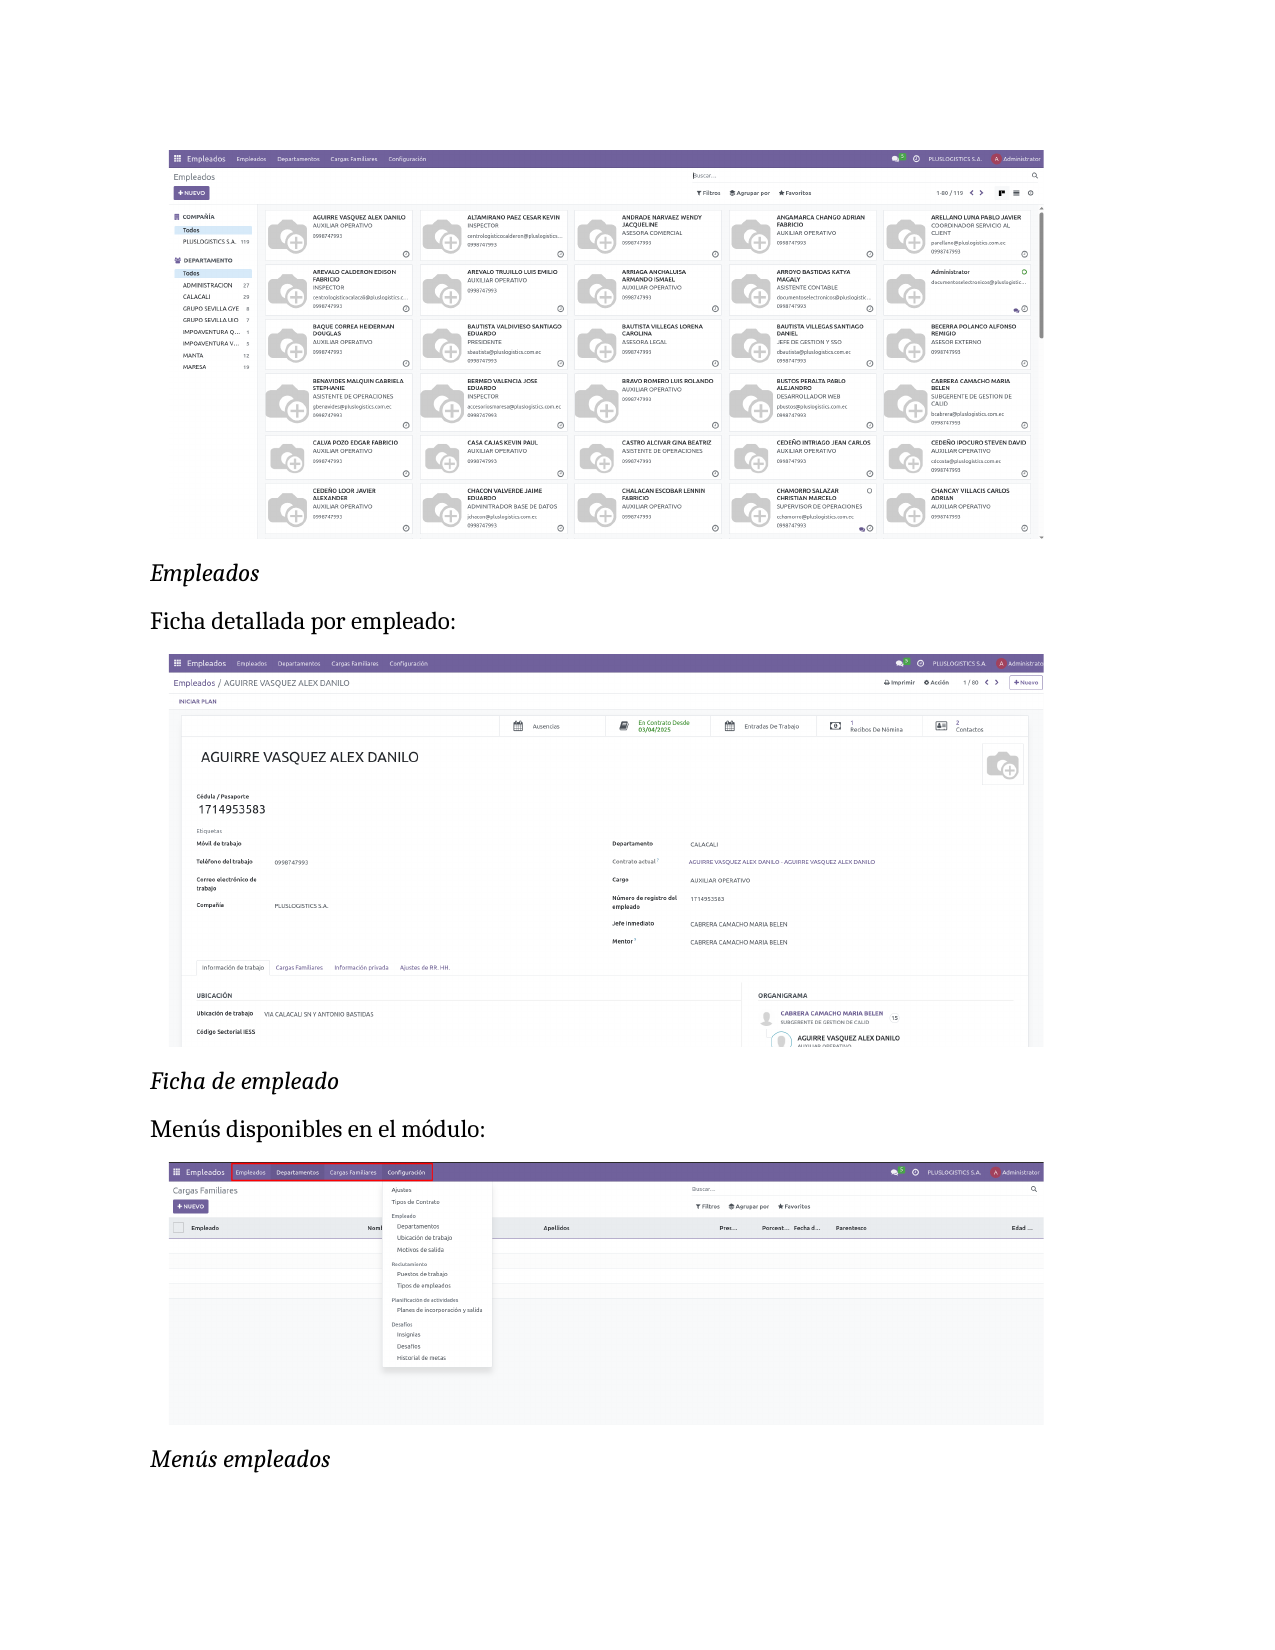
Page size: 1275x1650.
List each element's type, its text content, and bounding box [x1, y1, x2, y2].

text Menús disponibles en el módulo: [150, 1114, 1125, 1143]
picture [168, 654, 1044, 1047]
picture [168, 1162, 1044, 1425]
text Empleados [150, 559, 1125, 588]
text Ficha detallada por empleado: [150, 607, 1125, 636]
text Ficha de empleado [150, 1067, 1125, 1096]
text Menús empleados [150, 1445, 1125, 1474]
picture [168, 150, 1044, 539]
